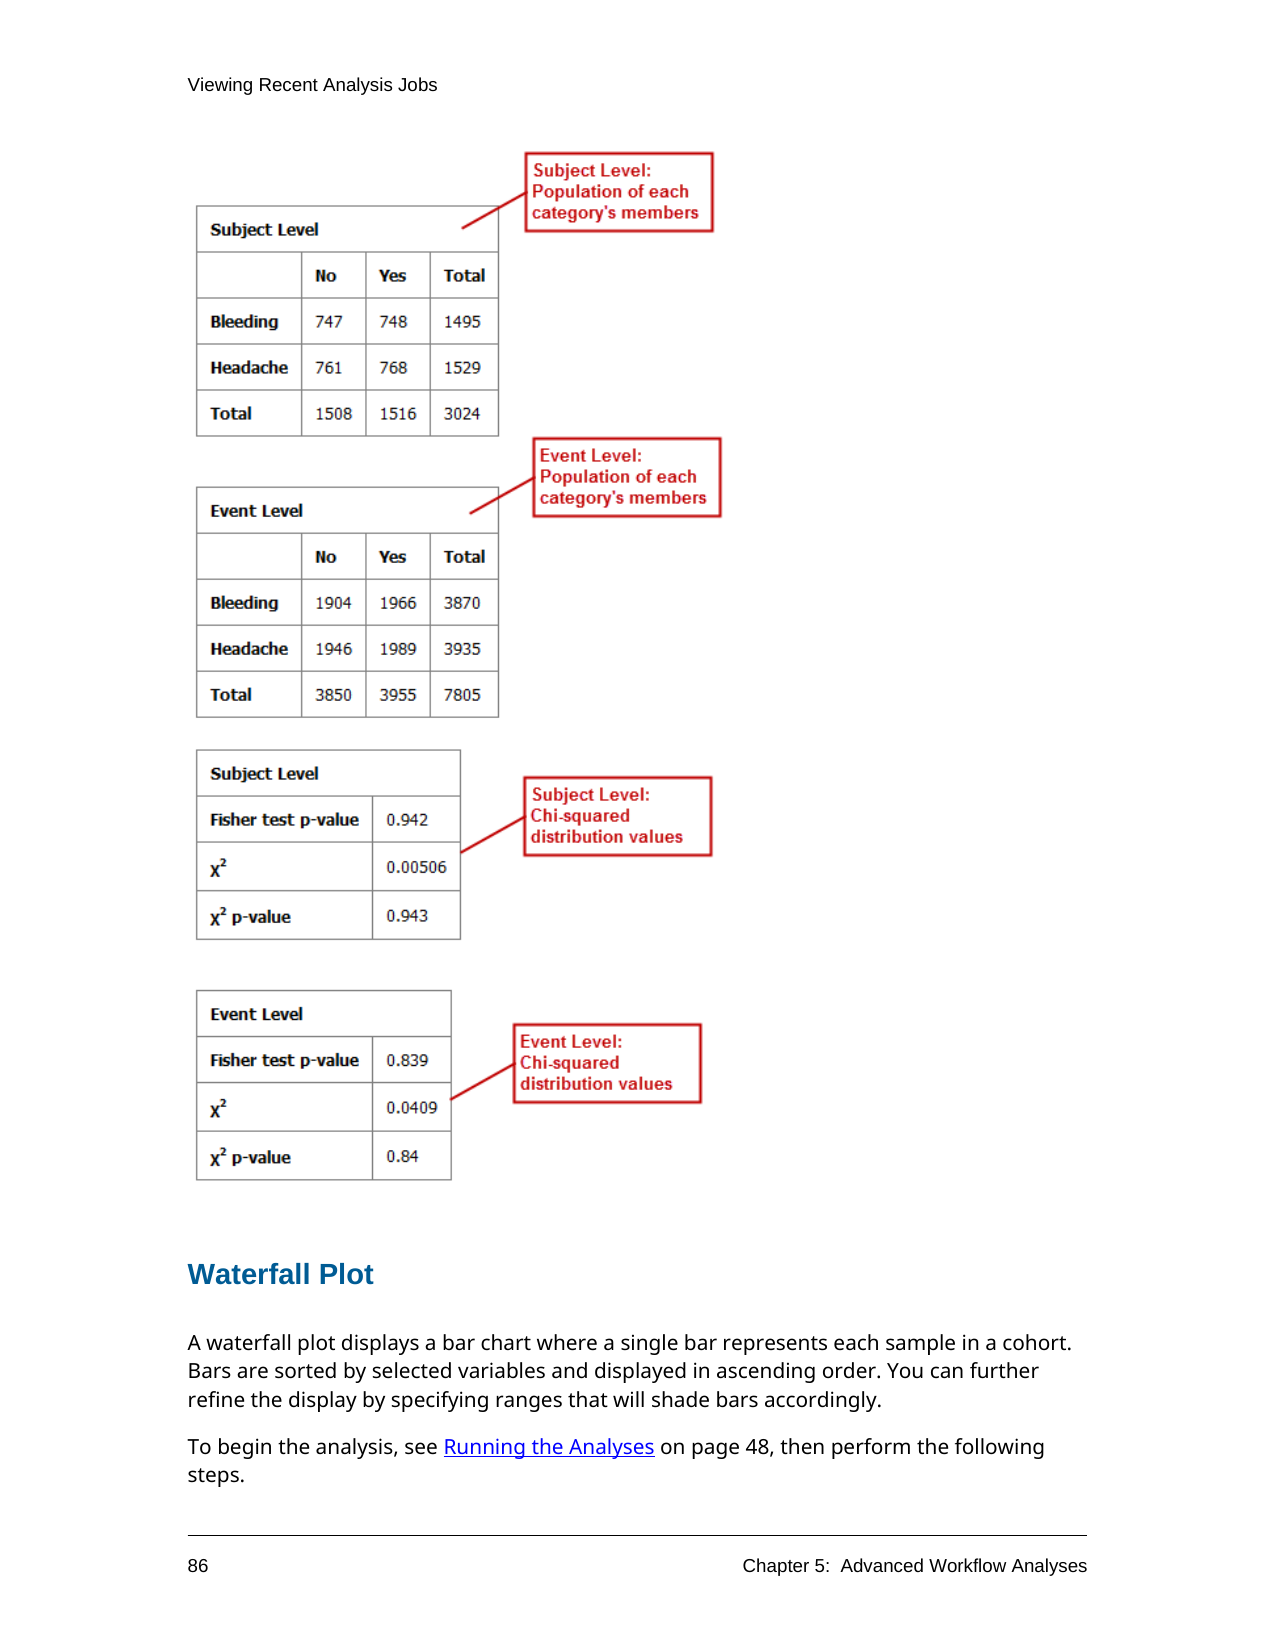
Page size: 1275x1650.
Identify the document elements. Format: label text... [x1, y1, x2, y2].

text A waterfall plot displays a bar chart where a single bar represents each sample in a cohort. Bars are sorted by selected variables and displayed in ascending order. You can further refine the display by specifying ranges that will shade bars accordingly. [187, 1328, 1087, 1413]
subtitle Waterfall Plot [187, 1257, 1087, 1290]
picture [187, 150, 847, 1199]
text To begin the analysis, see Running the Analyses on page 46, then perform the following steps. [187, 1432, 1087, 1489]
